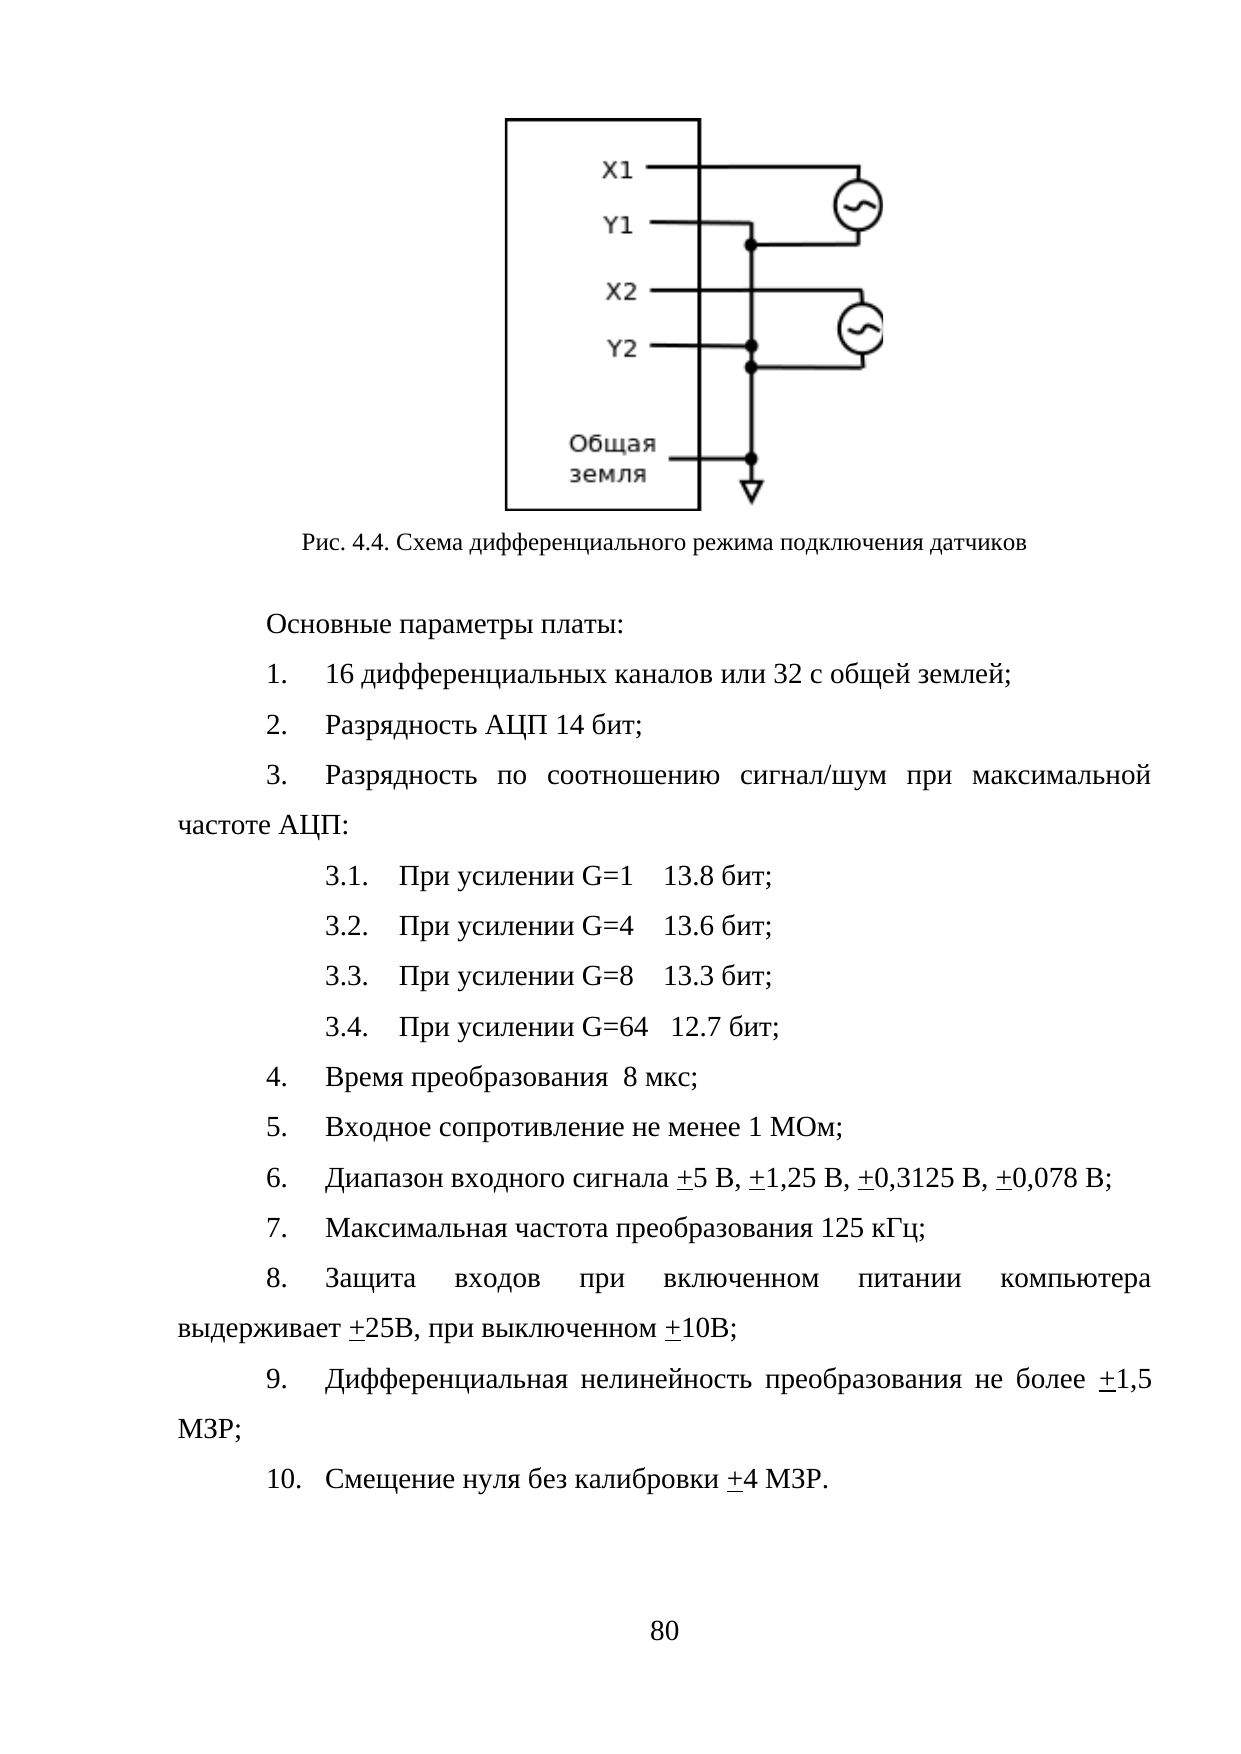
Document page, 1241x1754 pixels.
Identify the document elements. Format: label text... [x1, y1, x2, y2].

text Рис. 4.4. Схема дифференциального режима подключения датчиков [177, 527, 1152, 556]
list Входное сопротивление не менее 1 МОм; [177, 1109, 1152, 1143]
list При усилении G=1 13.8 бит; [177, 858, 1152, 891]
list При усилении G=4 13.6 бит; [177, 908, 1152, 942]
list Разрядность АЦП 14 бит; [177, 707, 1152, 740]
list Защита входов при включенном питании компьютера выдерживает +25В, при выключенном +10В; [177, 1260, 1152, 1344]
list Дифференциальная нелинейность преобразования не более +1,5 МЗР; [177, 1361, 1152, 1445]
list Диапазон входного сигнала +5 В, +1,25 В, +0,3125 В, +0,078 В; [177, 1160, 1152, 1193]
list При усилении G=8 13.3 бит; [177, 958, 1152, 992]
list Время преобразования 8 мкс; [177, 1059, 1152, 1093]
list 16 дифференциальных каналов или 32 с общей землей; [177, 657, 1152, 690]
list При усилении G=64 12.7 бит; [177, 1009, 1152, 1042]
list Смещение нуля без калибровки +4 МЗР. [177, 1462, 1152, 1495]
list Разрядность по соотношению сигнал/шум при максимальной частоте АЦП: [177, 757, 1152, 841]
text Основные параметры платы: [177, 606, 1152, 640]
list Максимальная частота преобразования 125 кГц; [177, 1210, 1152, 1243]
